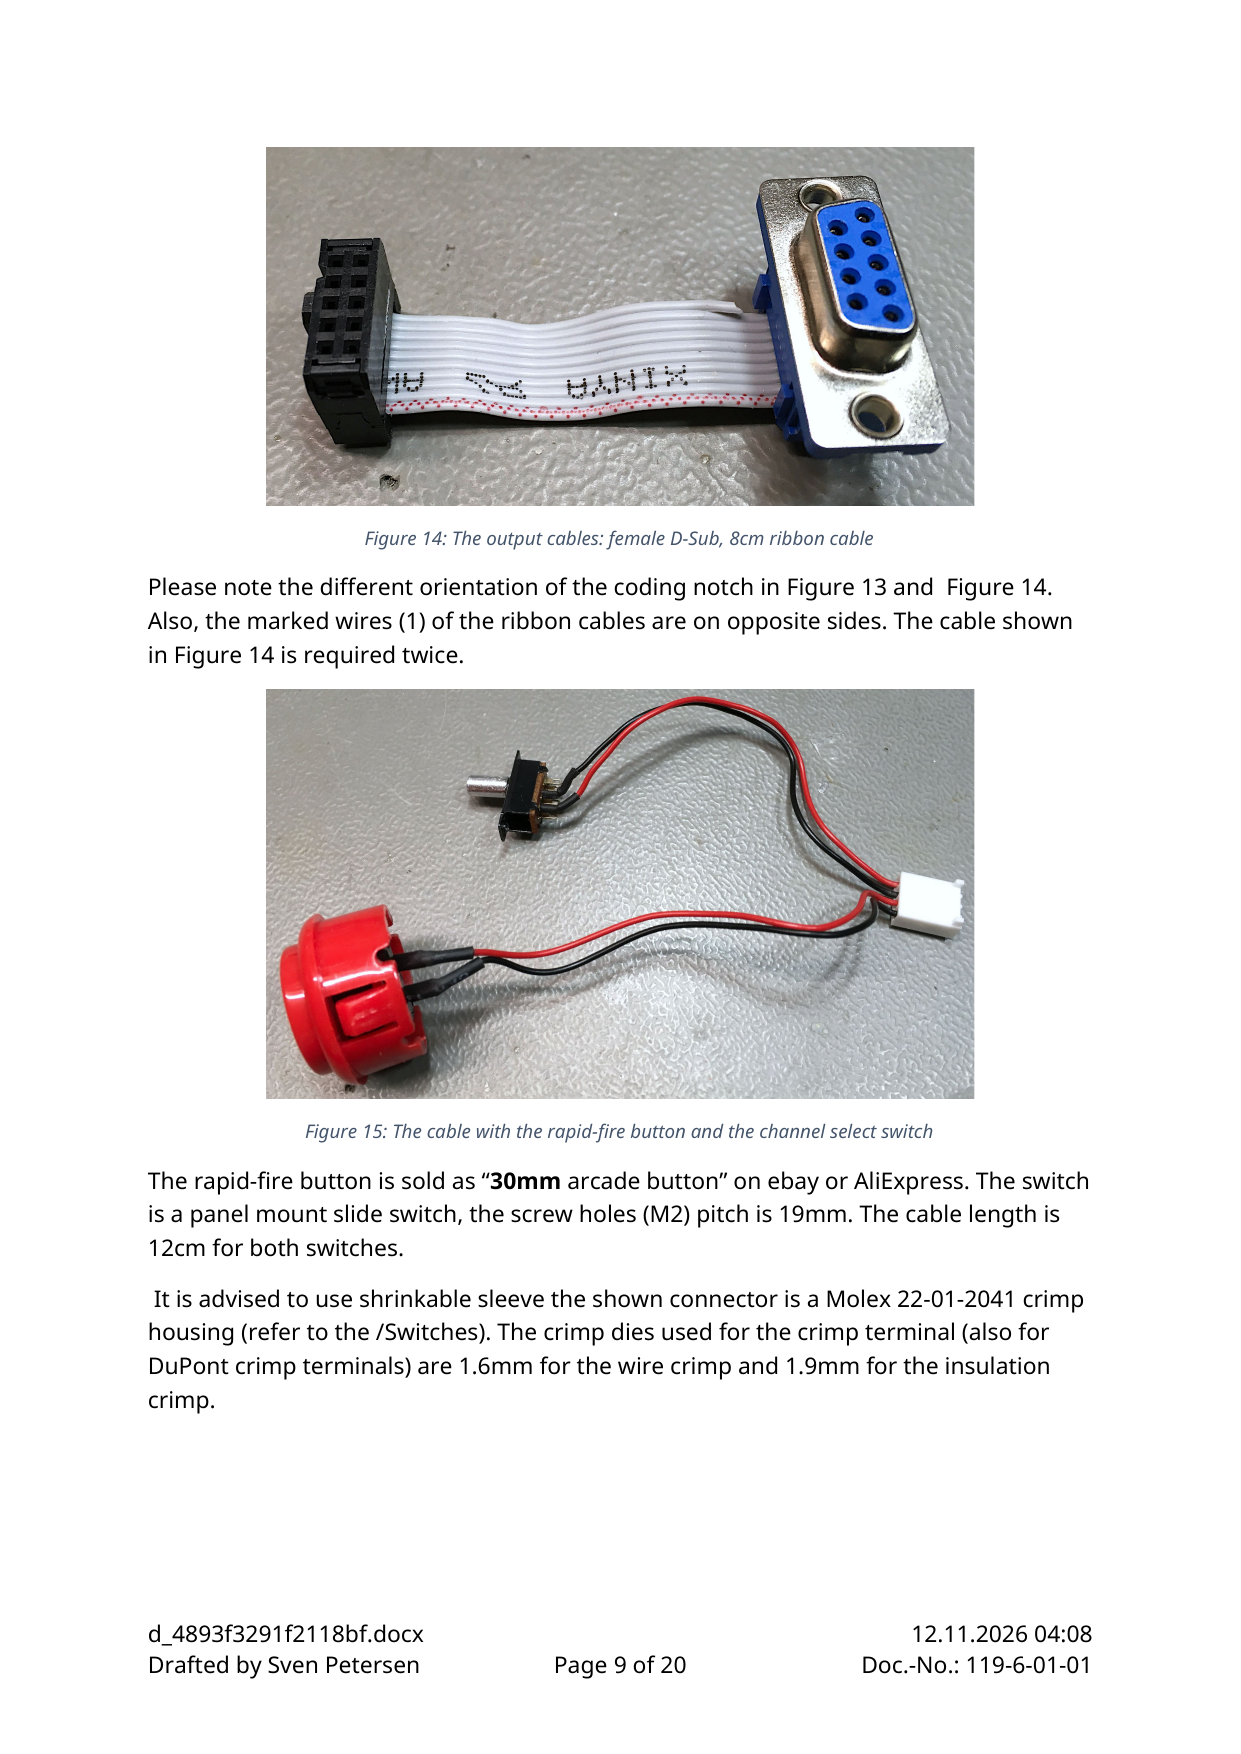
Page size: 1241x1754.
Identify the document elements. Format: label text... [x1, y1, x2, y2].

text Figure 15: The cable with the rapid-fire button and the channel select switch [148, 1118, 1093, 1144]
text It is advised to use shrinkable sleeve the shown connector is a Molex 22-01-2041 crimp housing (refer to the /Switches). The crimp dies used for the crimp terminal (also for DuPont crimp terminals) are 1.6mm for the wire crimp and 1.9mm for the insulation crimp. [148, 1282, 1093, 1415]
text Please note the different orientation of the coding notch in Figure 13 and Figure 14. Also, the marked wires (1) of the ribbon cables are on opposite sides. The cable shown in Figure 14 is required twice. [148, 571, 1093, 670]
text Figure 14: The output cables: female D-Sub, 8cm ribbon cable [148, 525, 1093, 550]
text The rapid-fire button is sold as “30mm arcade button” on ebay or AliExpress. The switch is a panel mount slide switch, the screw holes (M2) pitch is 19mm. The cable length is 12cm for both switches. [148, 1164, 1093, 1263]
picture [266, 147, 975, 506]
picture [266, 689, 975, 1099]
